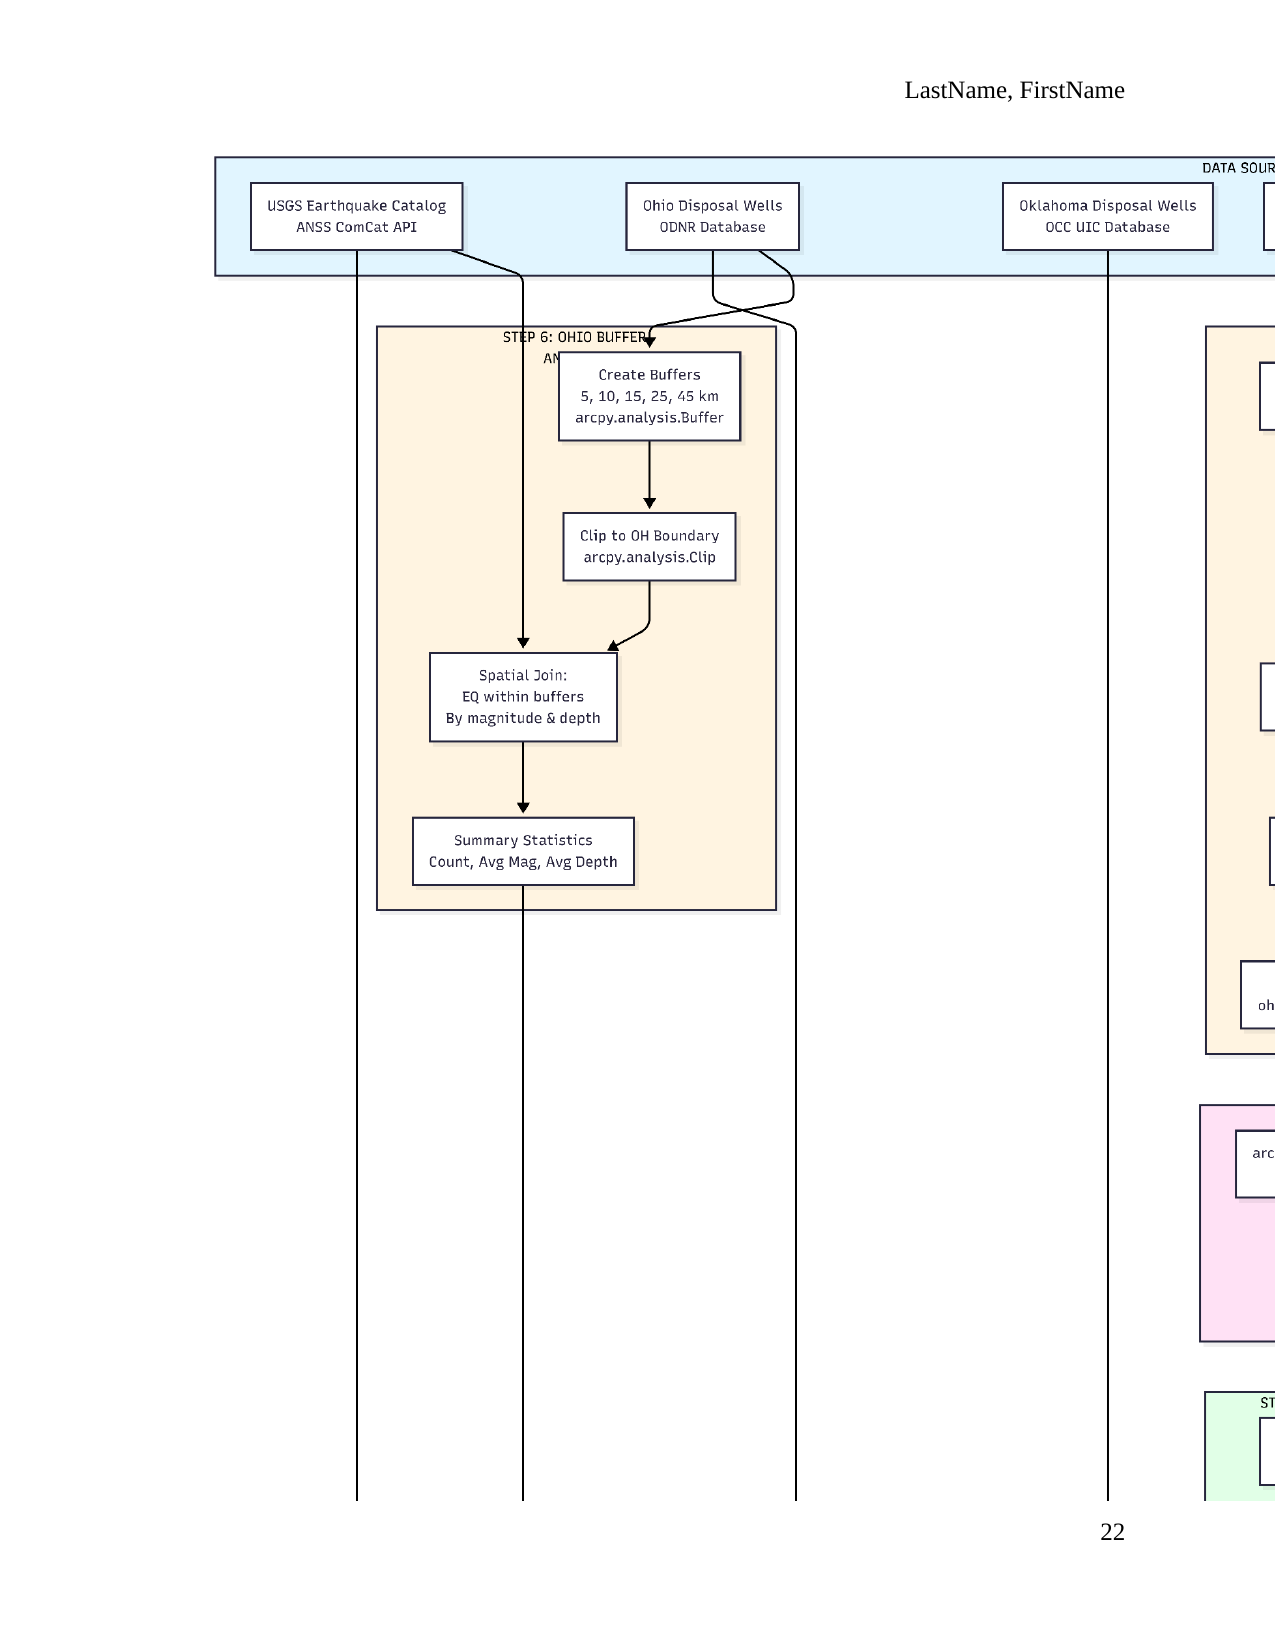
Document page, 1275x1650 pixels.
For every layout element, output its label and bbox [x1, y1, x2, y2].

picture [150, 150, 1275, 1501]
